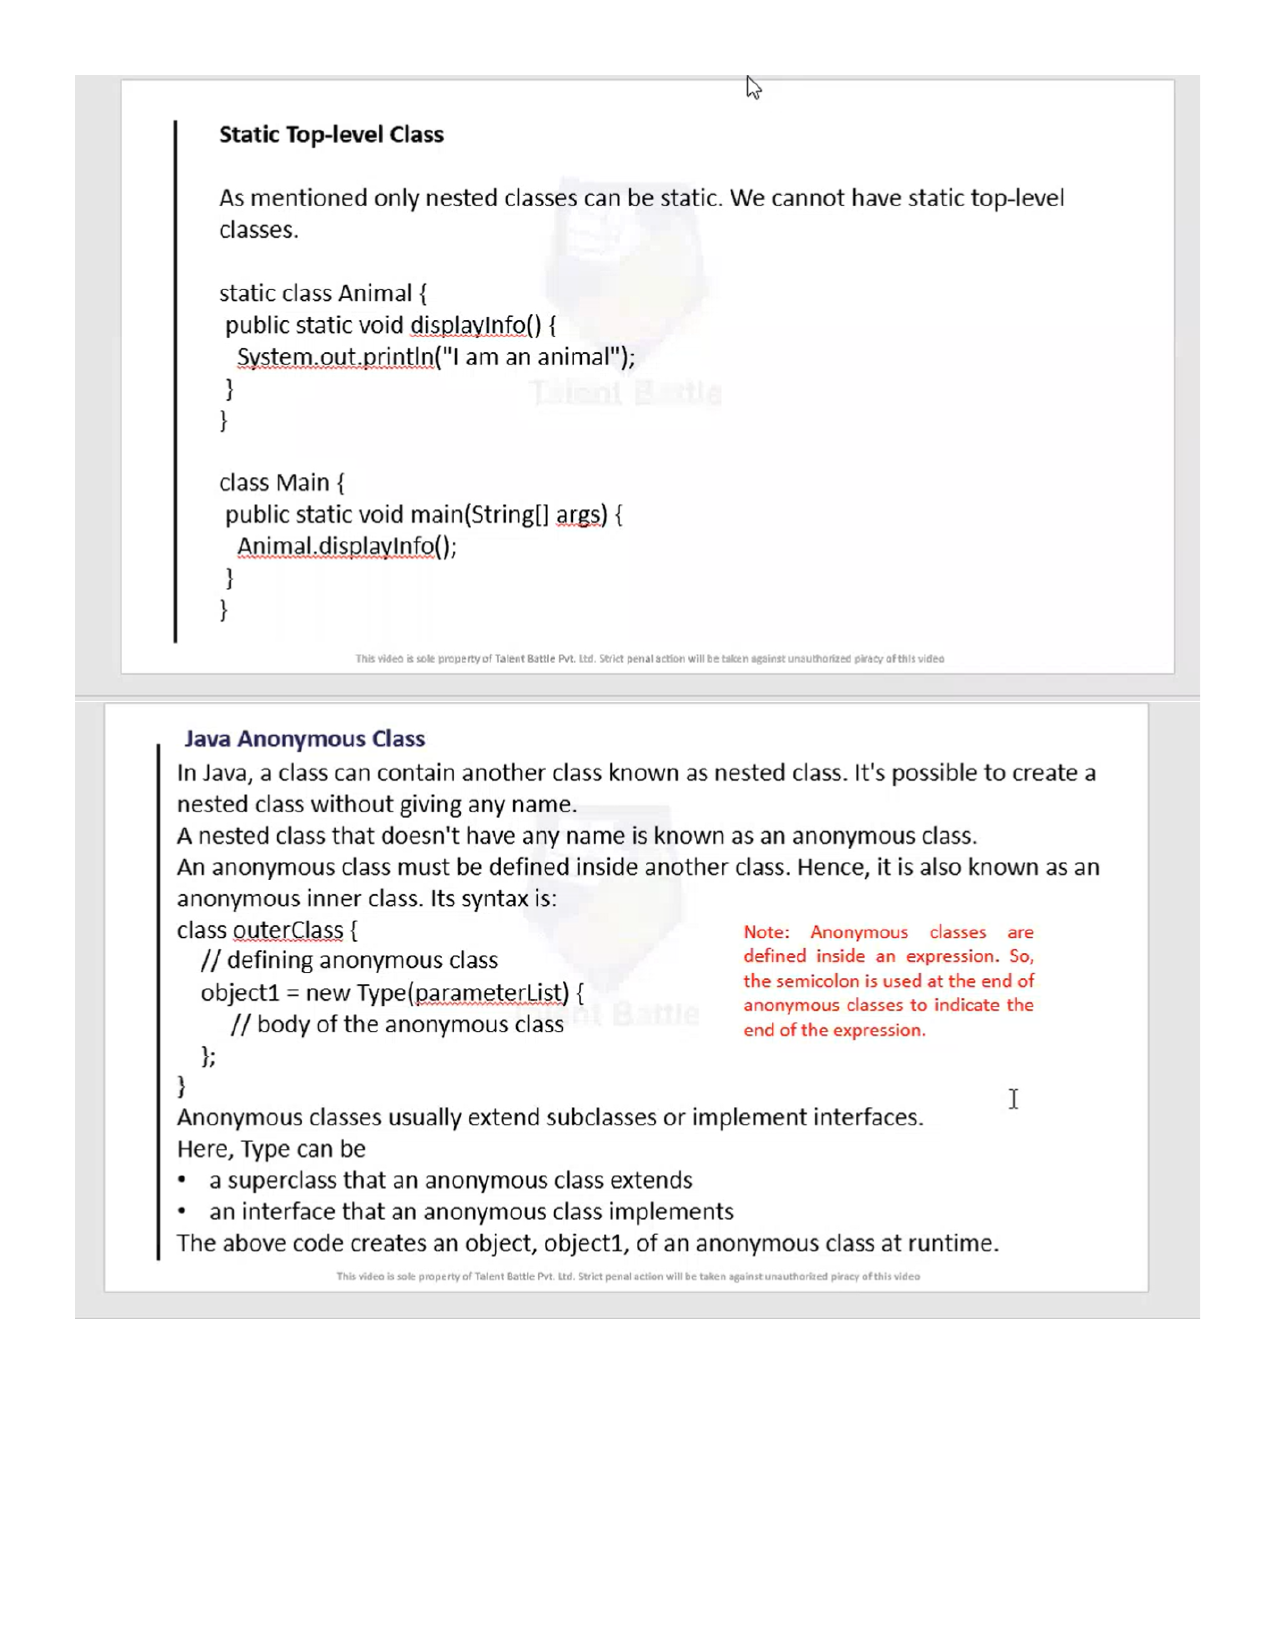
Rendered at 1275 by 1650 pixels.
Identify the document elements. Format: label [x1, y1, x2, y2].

picture [75, 702, 1200, 1319]
picture [75, 75, 1200, 701]
